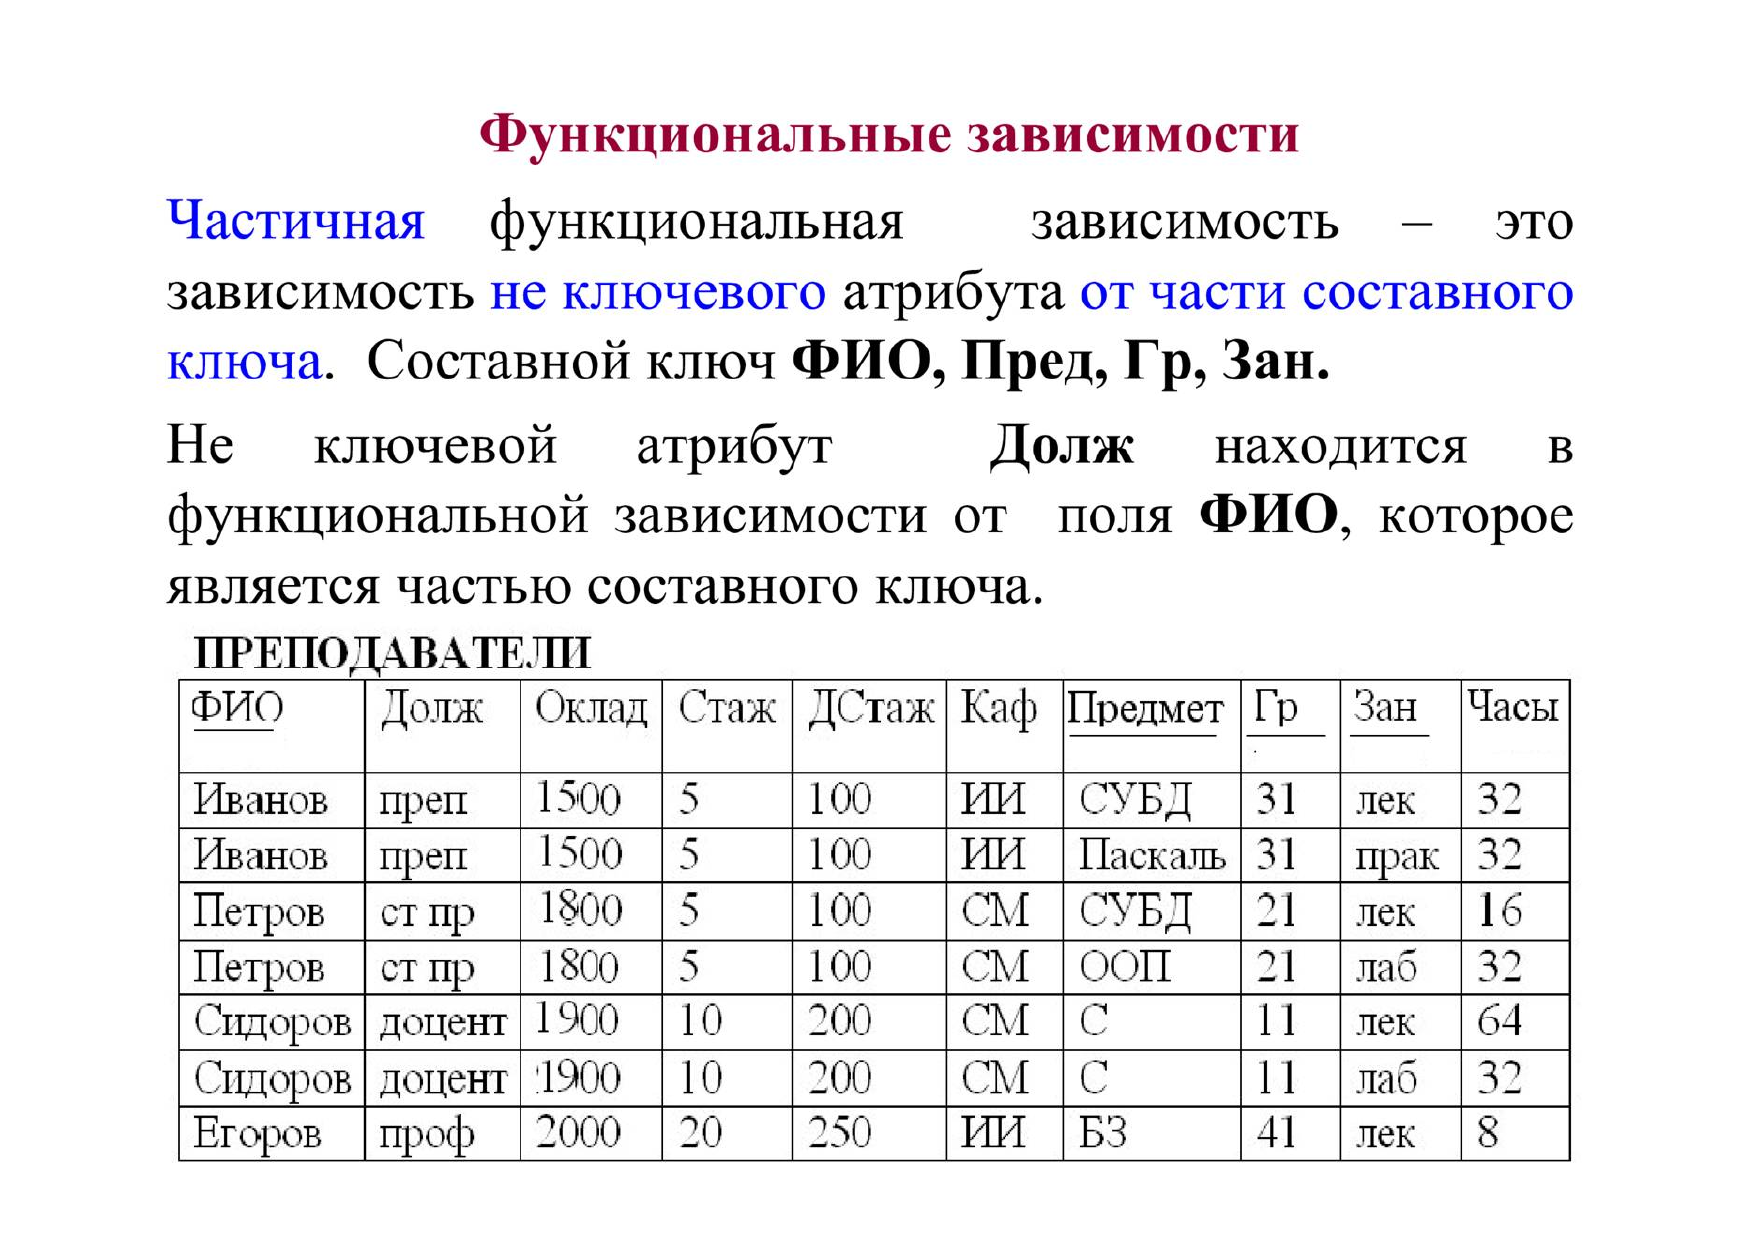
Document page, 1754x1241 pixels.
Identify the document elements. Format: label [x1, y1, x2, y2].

picture [127, 75, 1627, 1166]
